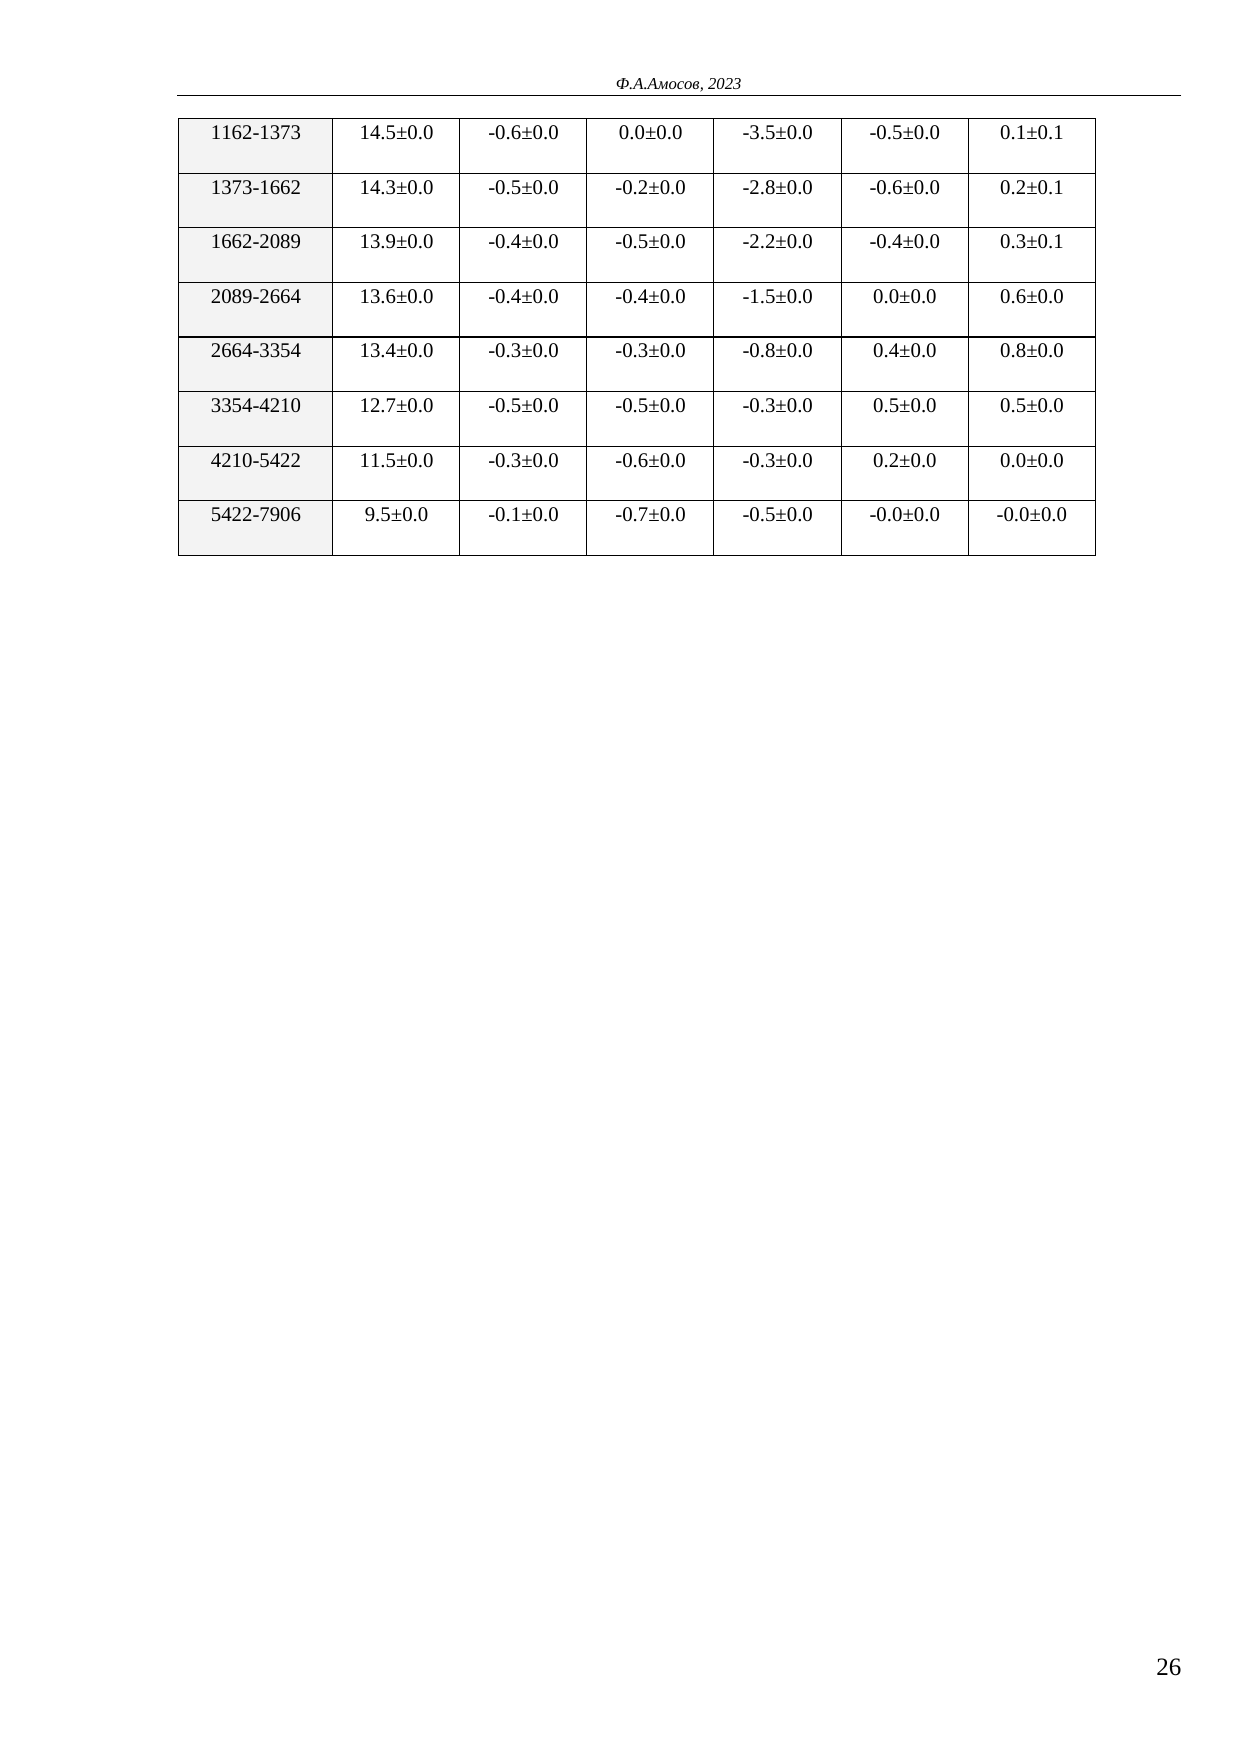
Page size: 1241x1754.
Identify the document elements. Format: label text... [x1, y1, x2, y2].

table_cell 14.5±0.0 [333, 119, 459, 173]
table_cell -2.8±0.0 [714, 174, 841, 227]
table_cell -0.4±0.0 [587, 283, 713, 336]
table_cell 14.3±0.0 [333, 174, 459, 227]
table_cell -0.0±0.0 [842, 501, 968, 555]
table_cell -0.6±0.0 [587, 447, 713, 500]
table_cell 1162-1373 [179, 119, 332, 173]
table_cell 0.0±0.0 [842, 283, 968, 336]
table_cell -0.0±0.0 [969, 501, 1095, 555]
table_cell -2.2±0.0 [714, 228, 841, 282]
table_cell -3.5±0.0 [714, 119, 841, 173]
table_cell 9.5±0.0 [333, 501, 459, 555]
table_cell 1373-1662 [179, 174, 332, 227]
table_cell -0.3±0.0 [587, 338, 713, 391]
table_cell 0.0±0.0 [969, 447, 1095, 500]
table_cell 0.6±0.0 [969, 283, 1095, 336]
table_cell -0.5±0.0 [587, 392, 713, 446]
table_cell 1662-2089 [179, 228, 332, 282]
table_cell -0.6±0.0 [842, 174, 968, 227]
table_cell -0.4±0.0 [842, 228, 968, 282]
table_cell 13.9±0.0 [333, 228, 459, 282]
table_cell -0.4±0.0 [460, 283, 586, 336]
table_cell -0.3±0.0 [460, 447, 586, 500]
table_cell 0.5±0.0 [969, 392, 1095, 446]
table_cell 2664-3354 [179, 338, 332, 391]
table_cell 0.4±0.0 [842, 338, 968, 391]
table_cell 0.1±0.1 [969, 119, 1095, 173]
table_cell -0.3±0.0 [714, 392, 841, 446]
table_cell -0.1±0.0 [460, 501, 586, 555]
table_cell 0.3±0.1 [969, 228, 1095, 282]
table_cell -0.5±0.0 [587, 228, 713, 282]
table_cell -0.5±0.0 [460, 174, 586, 227]
table_cell 0.2±0.1 [969, 174, 1095, 227]
table_cell 0.5±0.0 [842, 392, 968, 446]
table_cell -0.6±0.0 [460, 119, 586, 173]
table_cell 0.0±0.0 [587, 119, 713, 173]
table_cell -0.5±0.0 [842, 119, 968, 173]
table_cell -0.3±0.0 [460, 338, 586, 391]
table_cell -0.4±0.0 [460, 228, 586, 282]
table_cell 13.4±0.0 [333, 338, 459, 391]
table_cell 0.2±0.0 [842, 447, 968, 500]
table_cell 2089-2664 [179, 283, 332, 336]
table_cell -0.7±0.0 [587, 501, 713, 555]
table_cell 13.6±0.0 [333, 283, 459, 336]
table_cell 5422-7906 [179, 501, 332, 555]
table_cell 12.7±0.0 [333, 392, 459, 446]
table_cell 4210-5422 [179, 447, 332, 500]
table_cell -0.5±0.0 [714, 501, 841, 555]
table_cell -0.3±0.0 [714, 447, 841, 500]
table_cell -1.5±0.0 [714, 283, 841, 336]
table_cell -0.8±0.0 [714, 338, 841, 391]
table_cell -0.5±0.0 [460, 392, 586, 446]
table_cell -0.2±0.0 [587, 174, 713, 227]
table_cell 3354-4210 [179, 392, 332, 446]
table_cell 11.5±0.0 [333, 447, 459, 500]
table_cell 0.8±0.0 [969, 338, 1095, 391]
